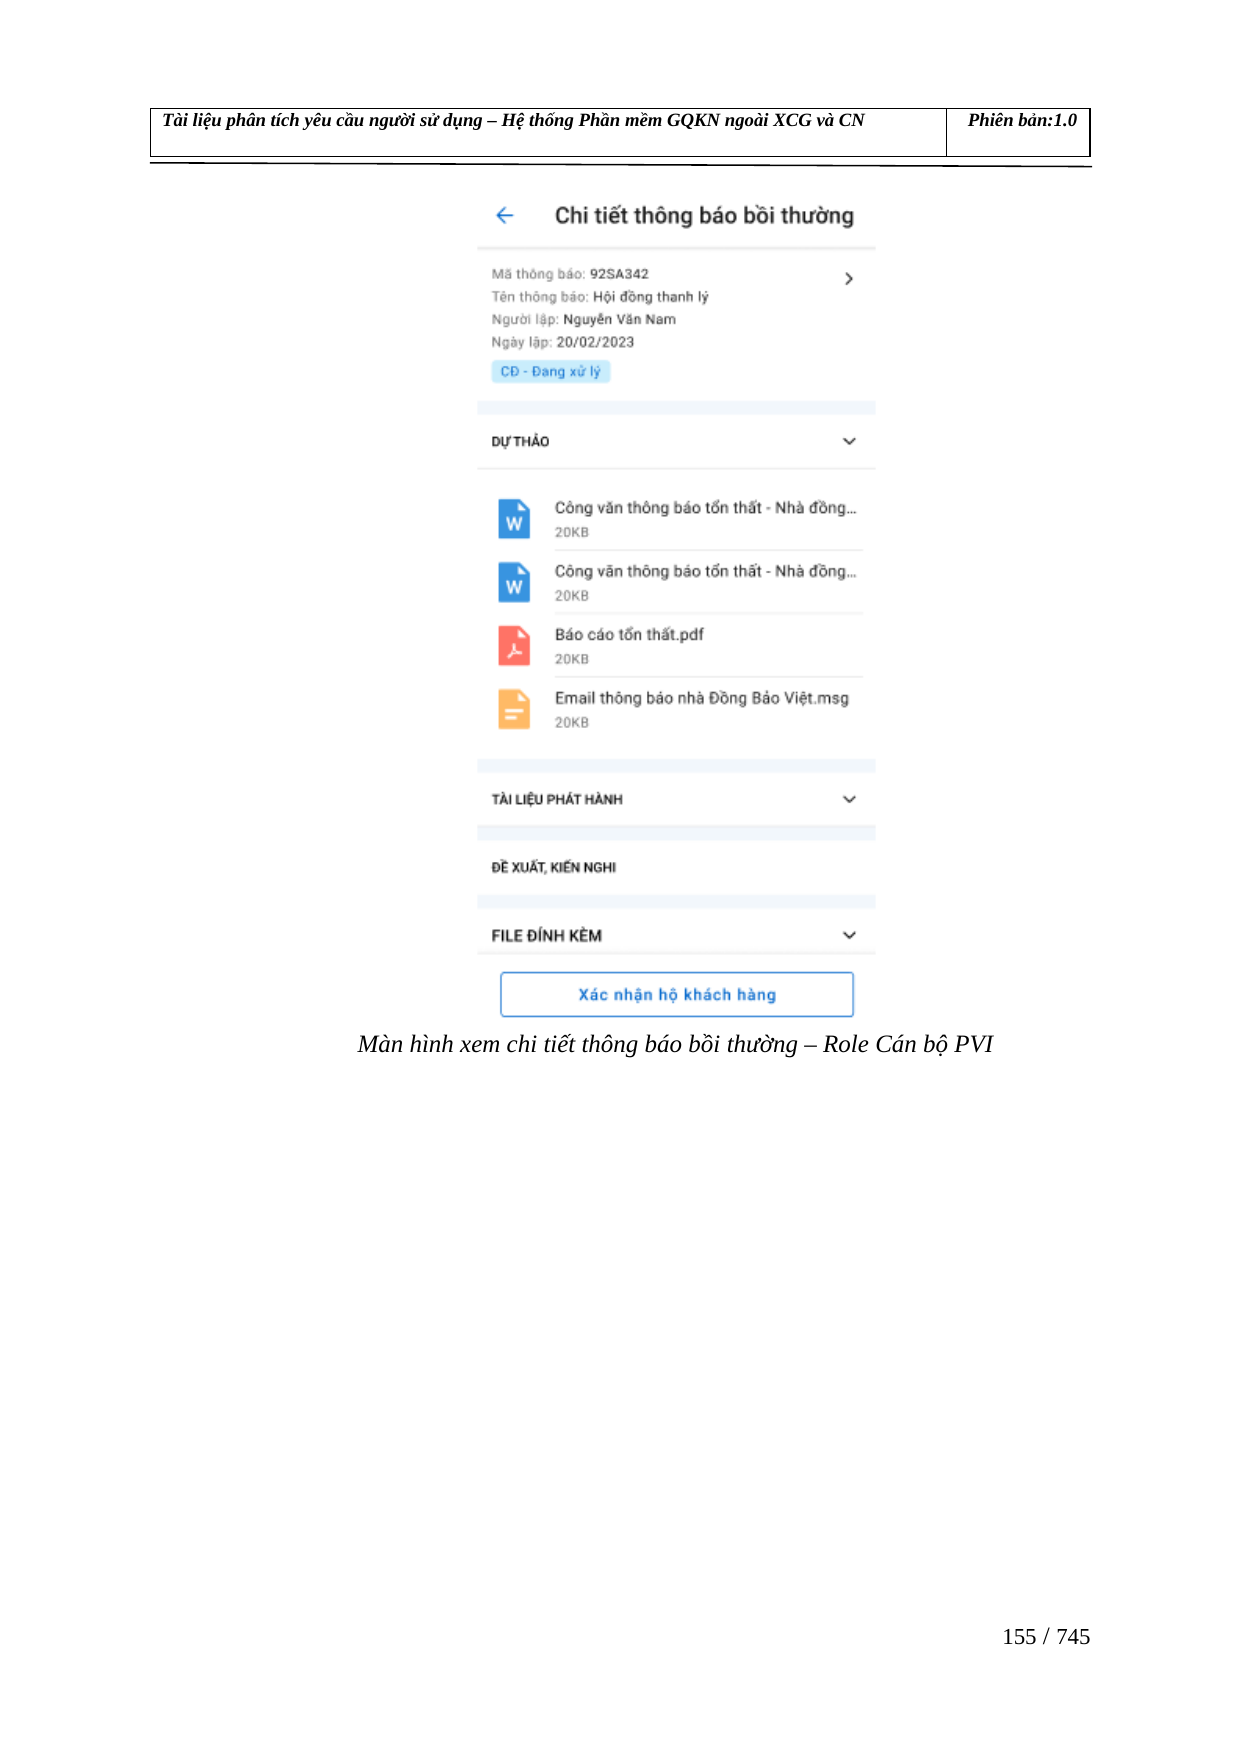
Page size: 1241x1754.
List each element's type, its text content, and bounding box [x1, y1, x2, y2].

text Màn hình xem chi tiết thông báo bồi thường – Role Cán bộ PVI [263, 1029, 1090, 1058]
picture [477, 185, 876, 1030]
